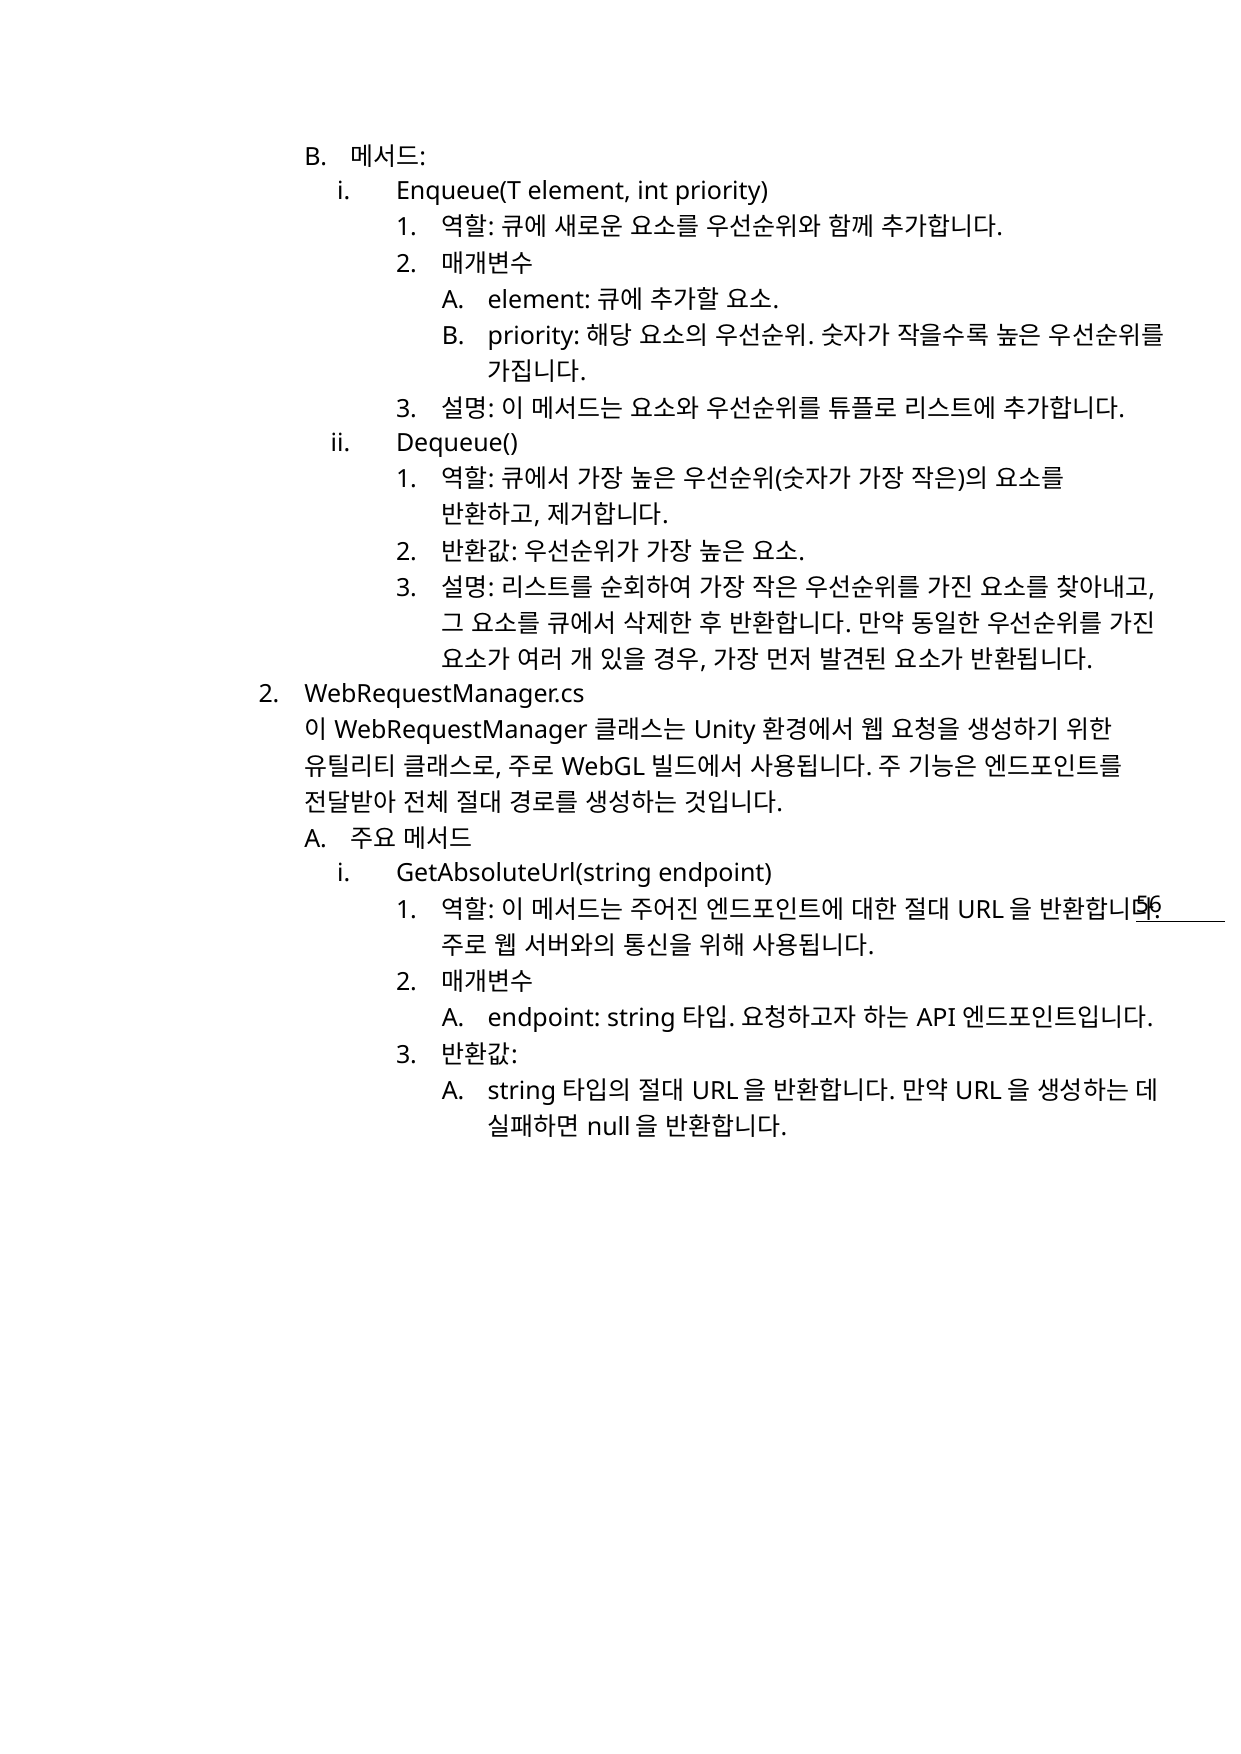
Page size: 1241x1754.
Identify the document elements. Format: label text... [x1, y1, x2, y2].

list endpoint: string 타입. 요청하고자 하는 API 엔드포인트입니다. [442, 998, 1165, 1034]
list element: 큐에 추가할 요소. [442, 279, 1165, 316]
list Dequeue() [350, 424, 1165, 458]
list 설명: 리스트를 순회하여 가장 작은 우선순위를 가진 요소를 찾아내고, 그 요소를 큐에서 삭제한 후 반환합니다. 만약 동일한 우선순위를 가진 요소가 여러 개 있을 경우, 가장 먼저 발견된 요소가 반환됩니다. [396, 567, 1165, 676]
list 설명: 이 메서드는 요소와 우선순위를 튜플로 리스트에 추가합니다. [396, 388, 1165, 424]
list 역할: 큐에 새로운 요소를 우선순위와 함께 추가합니다. [396, 207, 1165, 243]
list Enqueue(T element, int priority) [350, 173, 1165, 207]
list 주요 메서드 [304, 819, 1165, 855]
list priority: 해당 요소의 우선순위. 숫자가 작을수록 높은 우선순위를 가집니다. [442, 316, 1165, 388]
list GetAbsoluteUrl(string endpoint) [350, 855, 1165, 889]
list 매개변수 [396, 243, 1165, 279]
list 매개변수 [396, 962, 1165, 998]
list 역할: 이 메서드는 주어진 엔드포인트에 대한 절대 URL을 반환합니다. 주로 웹 서버와의 통신을 위해 사용됩니다. [396, 889, 1165, 962]
list string 타입의 절대 URL을 반환합니다. 만약 URL을 생성하는 데 실패하면 null을 반환합니다. [442, 1070, 1165, 1143]
list 역할: 큐에서 가장 높은 우선순위(숫자가 가장 작은)의 요소를 반환하고, 제거합니다. [396, 458, 1165, 531]
list 반환값: [396, 1034, 1165, 1070]
list WebRequestManager.cs 이 WebRequestManager 클래스는 Unity 환경에서 웹 요청을 생성하기 위한 유틸리티 클래스로, 주로 WebGL 빌드에서 사용됩니다. 주 기능은 엔드포인트를 전달받아 전체 절대 경로를 생성하는 것입니다. [258, 676, 1165, 819]
list 반환값: 우선순위가 가장 높은 요소. [396, 531, 1165, 567]
list 메서드: [304, 137, 1165, 173]
